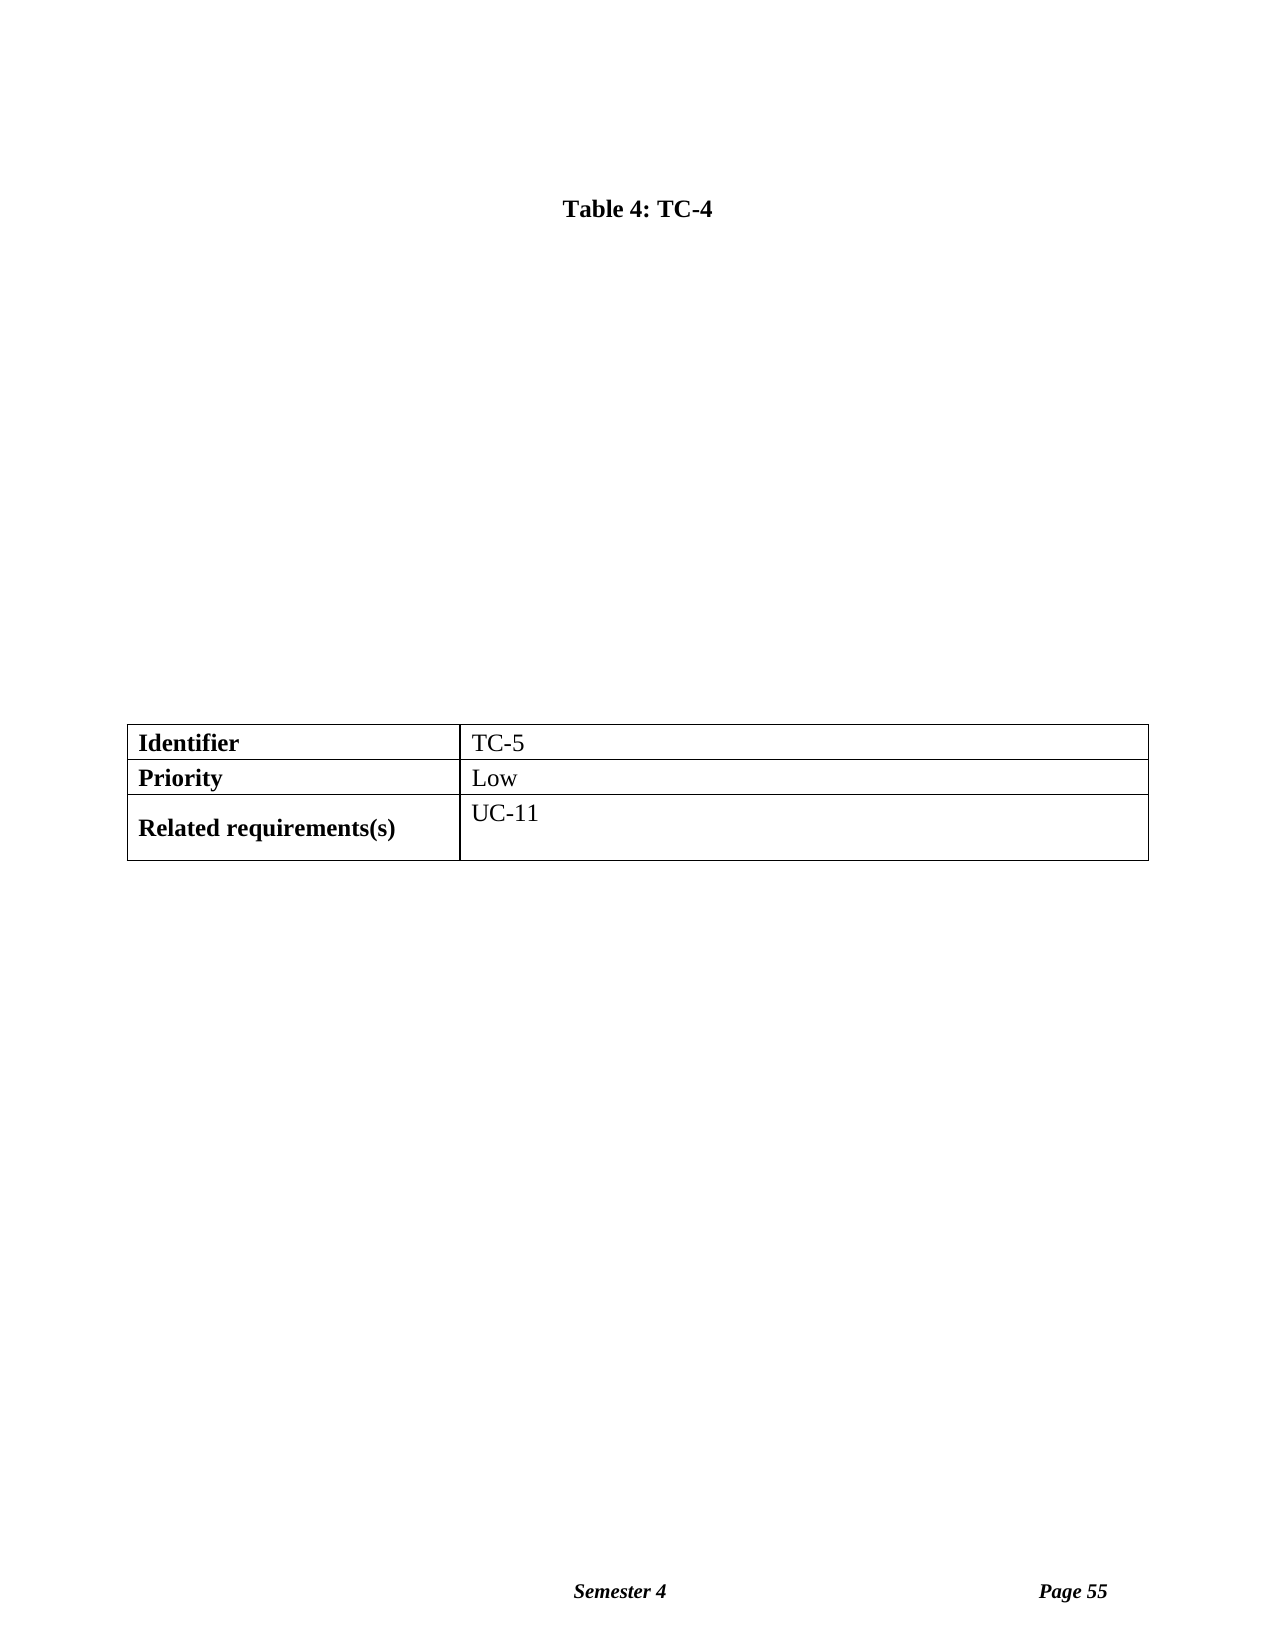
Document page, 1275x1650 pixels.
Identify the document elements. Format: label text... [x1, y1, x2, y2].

table_header Identifier [128, 725, 459, 759]
table_cell UC-11 [461, 795, 1148, 860]
table_cell Priority [128, 760, 459, 794]
table_cell Related requirements(s) [128, 795, 459, 860]
text Table 4: TC-4 [169, 194, 1106, 223]
table_header TC-5 [461, 725, 1148, 759]
table_cell Low [461, 760, 1148, 794]
